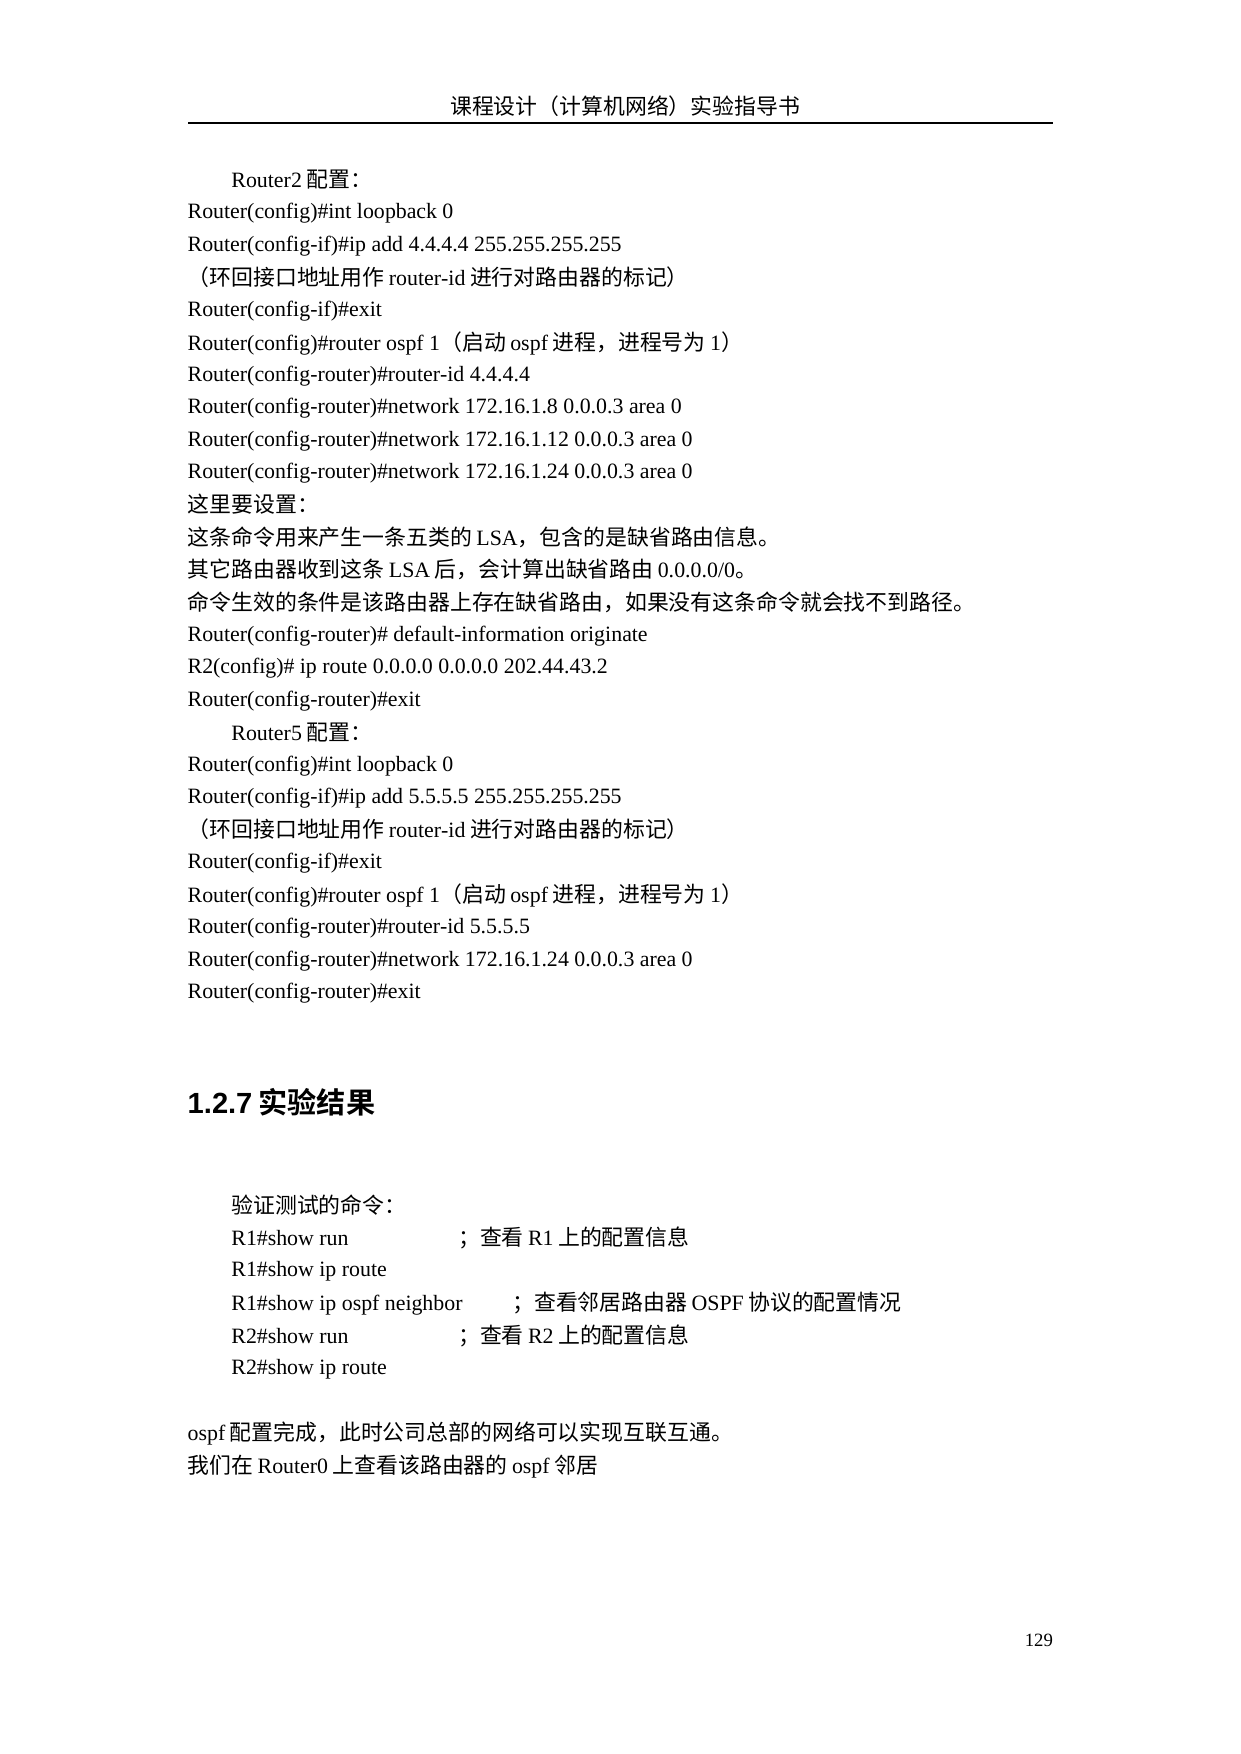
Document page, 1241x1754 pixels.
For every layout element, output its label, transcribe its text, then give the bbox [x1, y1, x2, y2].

text （环回接口地址用作router-id进行对路由器的标记） [187, 259, 1053, 292]
text Router(config-router)#network 172.16.1.24 0.0.0.3 area 0 [187, 942, 1053, 974]
text R2#show ip route [187, 1350, 1053, 1382]
text 这条命令用来产生一条五类的LSA，包含的是缺省路由信息。 其它路由器收到这条LSA后，会计算出缺省路由0.0.0.0/0。 命令生效的条件是该路由器上存在缺省路由，如果没有这条命令就会找不到路径。 [187, 519, 1053, 617]
text Router(config)#int loopback 0 [187, 194, 1053, 227]
text Router2配置： [187, 162, 1053, 194]
text R1#show run ；查看R1上的配置信息 [187, 1220, 1053, 1252]
text Router(config-router)#network 172.16.1.12 0.0.0.3 area 0 [187, 422, 1053, 454]
text ospf配置完成，此时公司总部的网络可以实现互联互通。 [187, 1415, 1053, 1447]
text R1#show ip ospf neighbor ；查看邻居路由器OSPF协议的配置情况 [187, 1285, 1053, 1317]
text R2#show run ；查看R2上的配置信息 [187, 1317, 1053, 1350]
text Router(config-if)#exit [187, 844, 1053, 877]
text Router(config)#router ospf 1（启动ospf进程，进程号为1） [187, 324, 1053, 357]
text Router(config-router)#router-id 5.5.5.5 [187, 909, 1053, 942]
text 我们在Router0上查看该路由器的ospf邻居 [187, 1447, 1053, 1480]
text 验证测试的命令： [187, 1187, 1053, 1220]
text （环回接口地址用作router-id进行对路由器的标记） [187, 812, 1053, 844]
text Router(config-router)#network 172.16.1.8 0.0.0.3 area 0 [187, 389, 1053, 422]
text Router(config-if)#exit [187, 292, 1053, 324]
text Router(config)#int loopback 0 [187, 747, 1053, 779]
text Router(config)#router ospf 1（启动ospf进程，进程号为1） [187, 877, 1053, 909]
text Router(config-router)#exit [187, 682, 1053, 714]
subtitle 1.2.7实验结果 [187, 1069, 1053, 1134]
text Router5配置： [187, 714, 1053, 747]
text Router(config-router)# default-information originate [187, 617, 1053, 649]
text Router(config-if)#ip add 4.4.4.4 255.255.255.255 [187, 227, 1053, 259]
text 这里要设置： [187, 487, 1053, 519]
text R1#show ip route [187, 1252, 1053, 1285]
text Router(config-router)#network 172.16.1.24 0.0.0.3 area 0 [187, 454, 1053, 487]
text Router(config-router)#router-id 4.4.4.4 [187, 357, 1053, 389]
text Router(config-router)#exit [187, 974, 1053, 1007]
text R2(config)# ip route 0.0.0.0 0.0.0.0 202.44.43.2 [187, 649, 1053, 682]
text Router(config-if)#ip add 5.5.5.5 255.255.255.255 [187, 779, 1053, 812]
